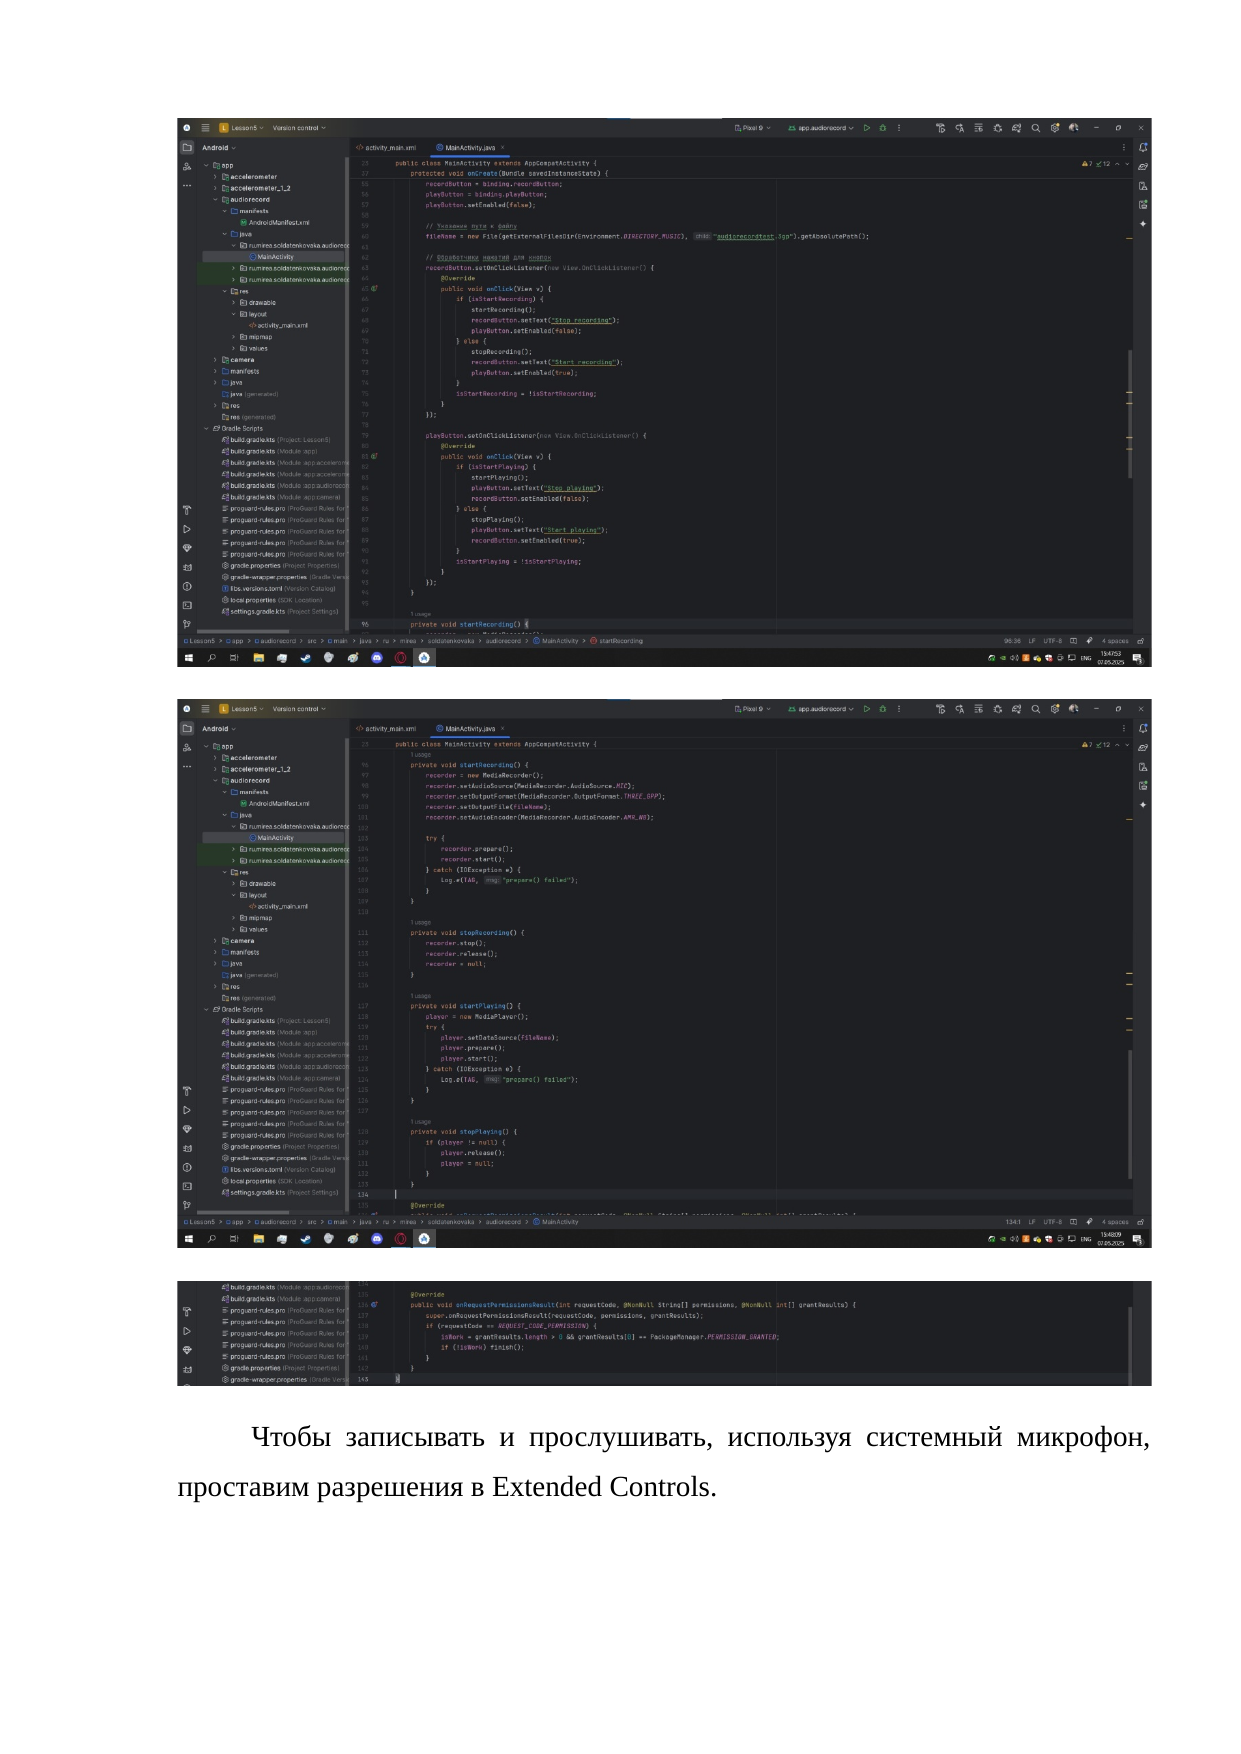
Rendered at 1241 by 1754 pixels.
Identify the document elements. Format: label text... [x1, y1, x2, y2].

picture [177, 1281, 1152, 1386]
text Чтобы записывать и прослушивать, используя системный микрофон, проставим разрешения в Extended Controls. [177, 1419, 1152, 1502]
picture [177, 118, 1152, 667]
picture [177, 699, 1152, 1248]
